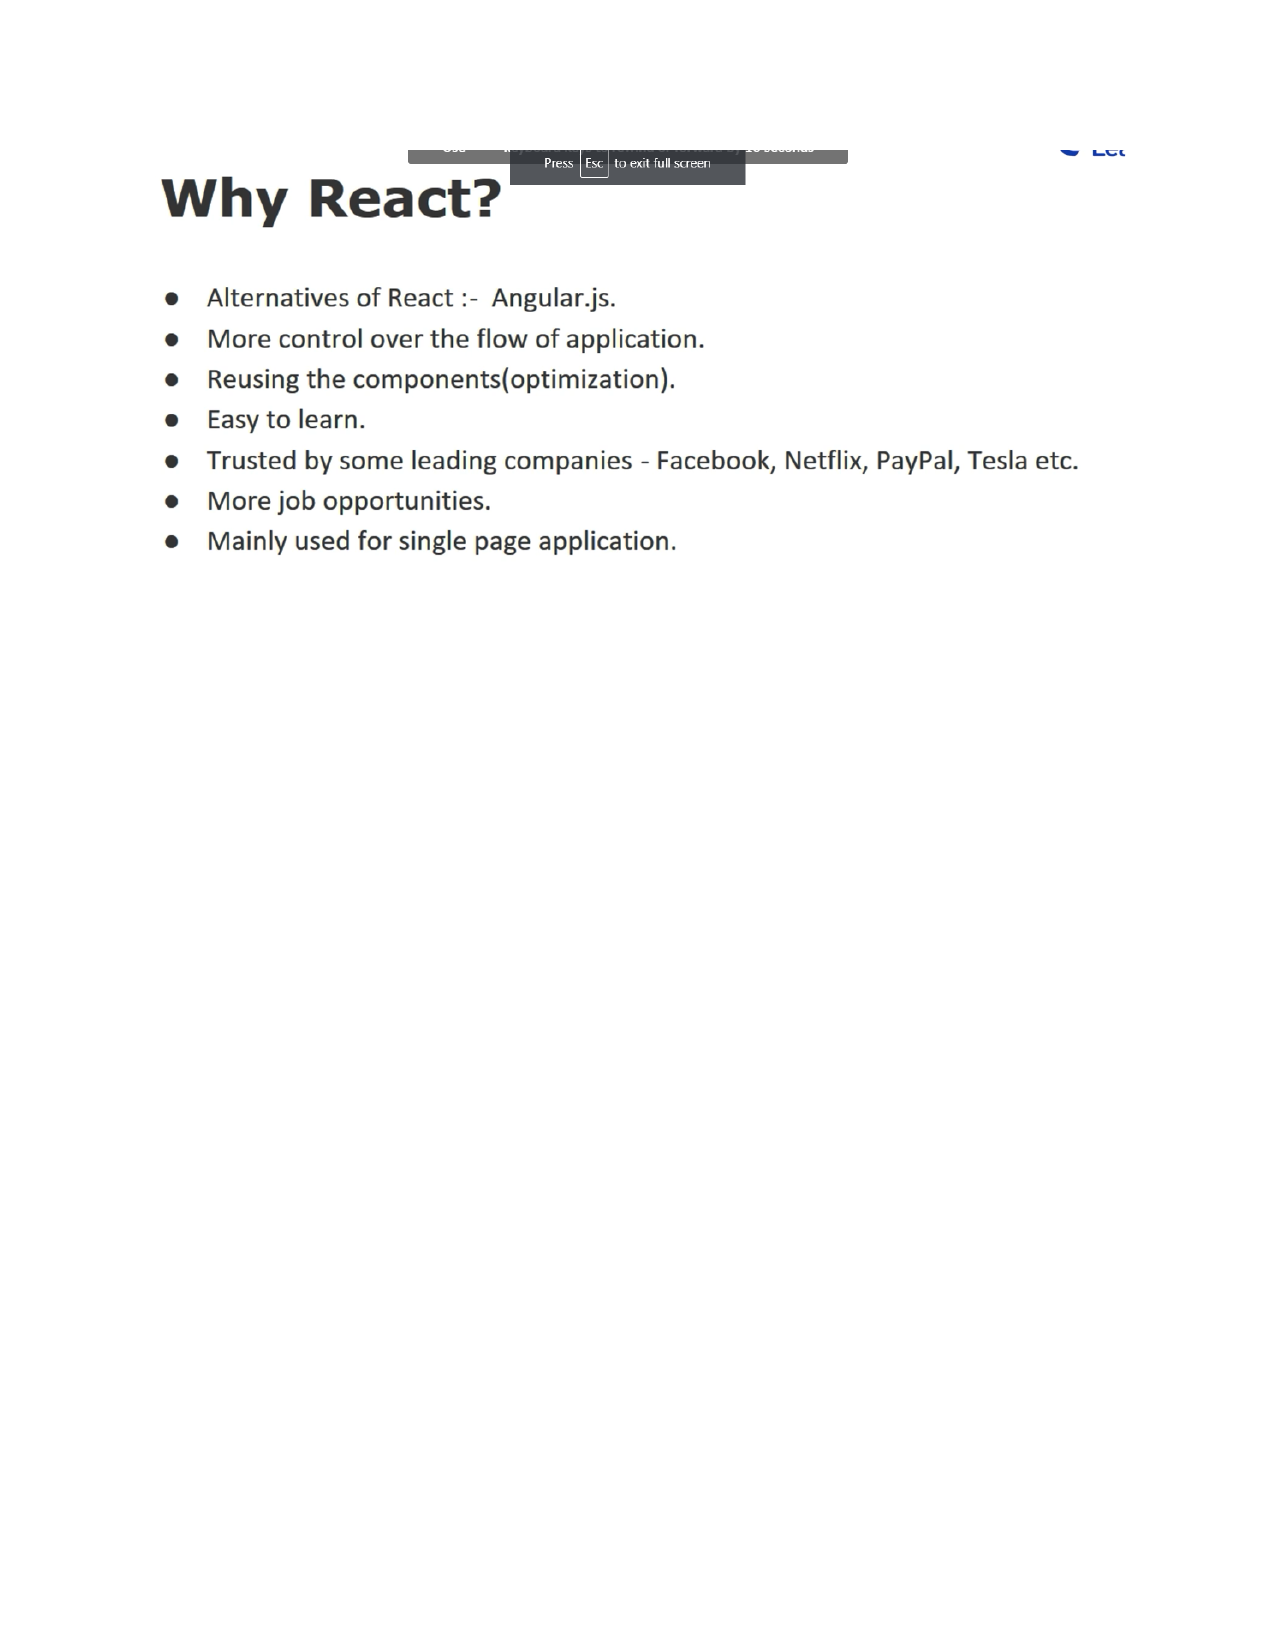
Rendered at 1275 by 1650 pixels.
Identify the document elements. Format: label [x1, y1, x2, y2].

picture [150, 150, 1125, 619]
